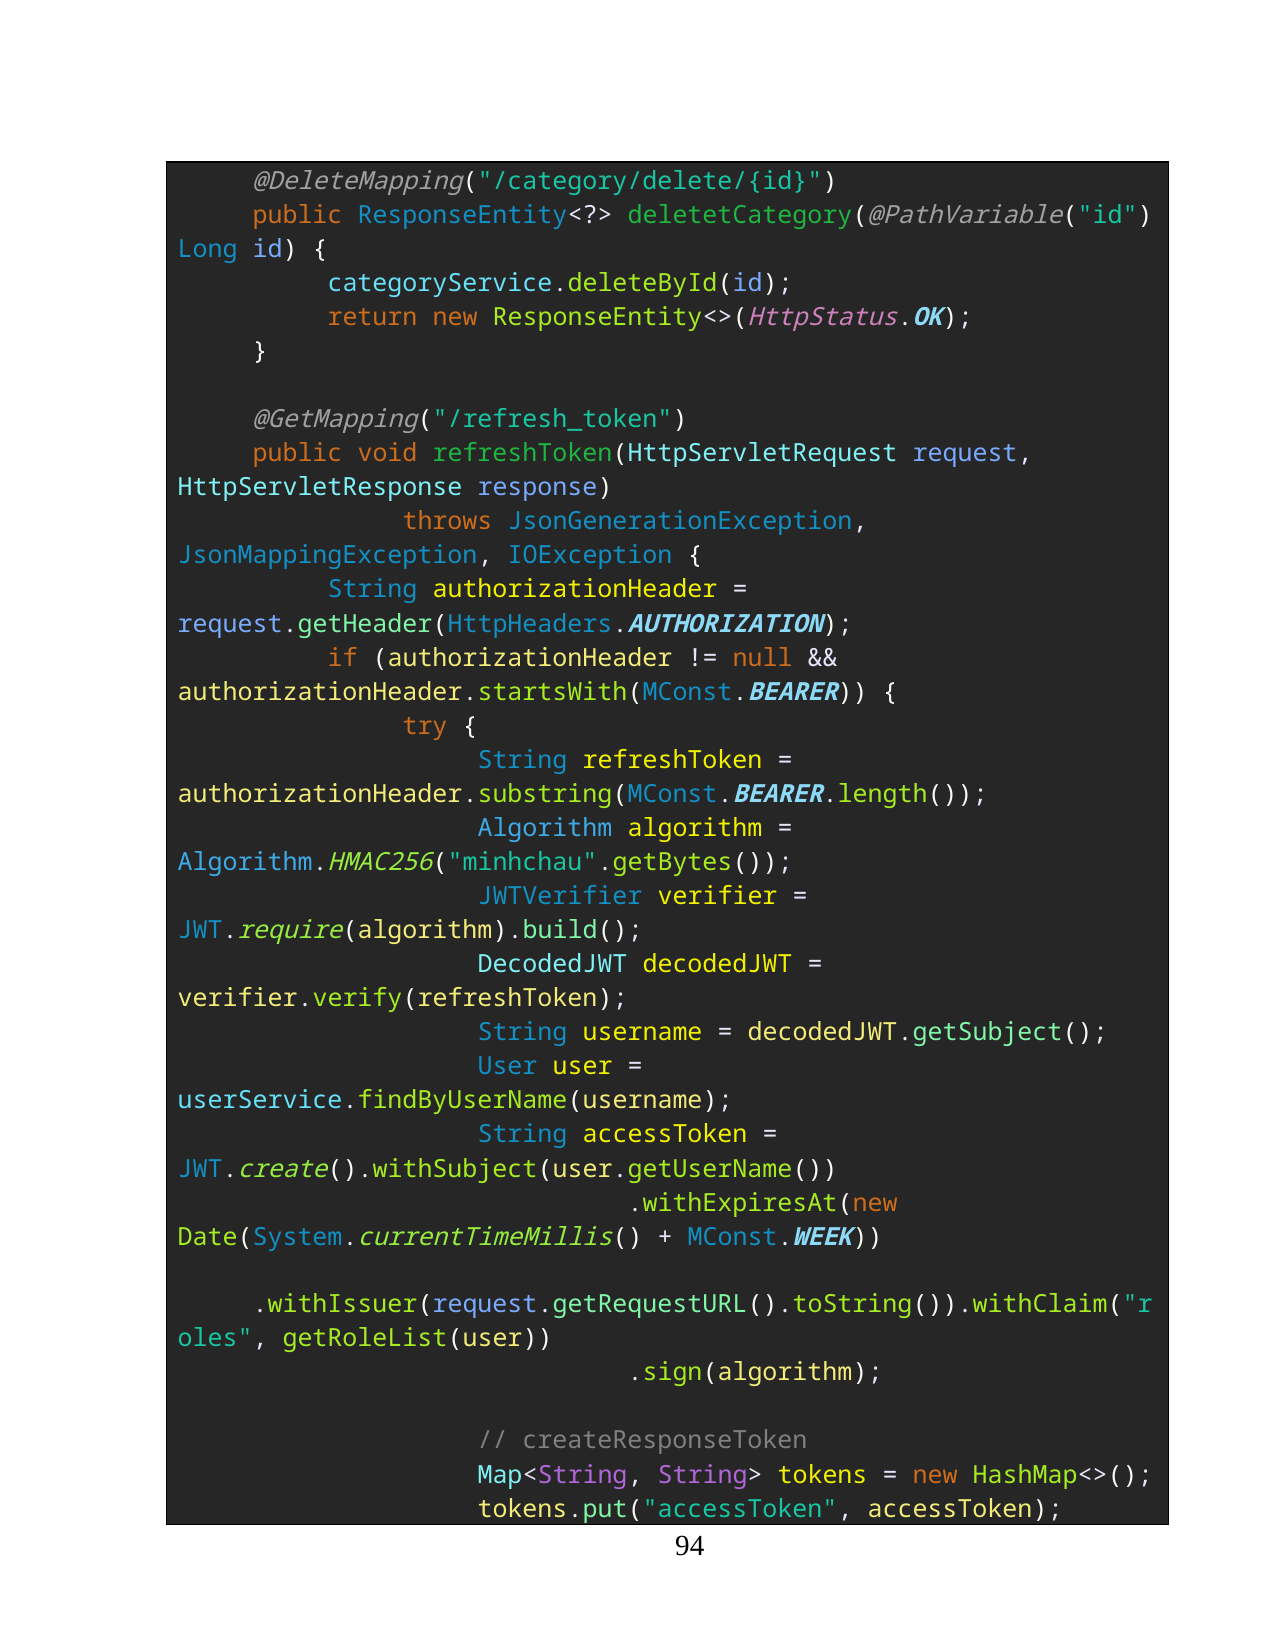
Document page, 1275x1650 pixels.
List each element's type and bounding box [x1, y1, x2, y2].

table_header [167, 163, 1168, 1524]
